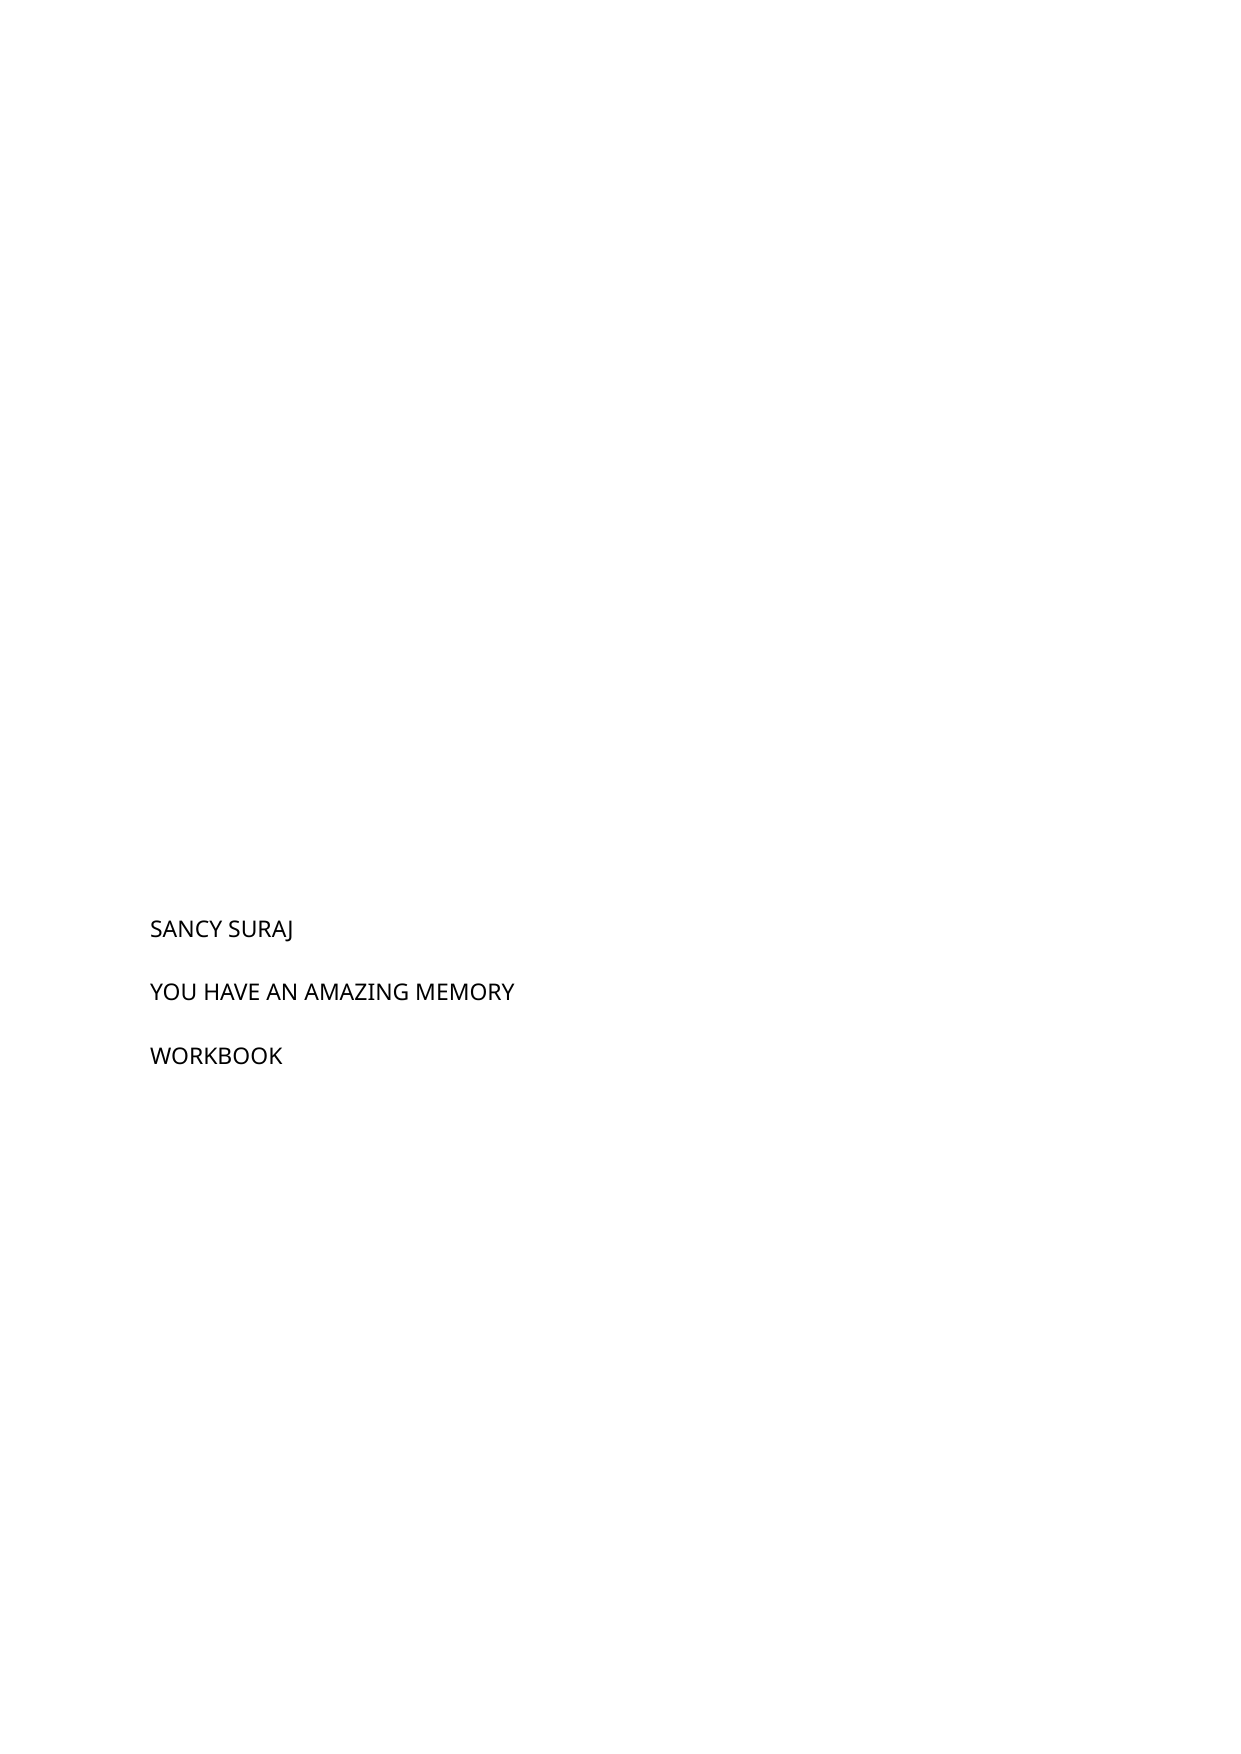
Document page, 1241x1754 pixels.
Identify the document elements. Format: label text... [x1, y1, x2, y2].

text WORKBOOK [150, 1039, 1090, 1071]
text YOU HAVE AN AMAZING MEMORY [150, 976, 1090, 1007]
text SANCY SURAJ [150, 912, 1090, 944]
